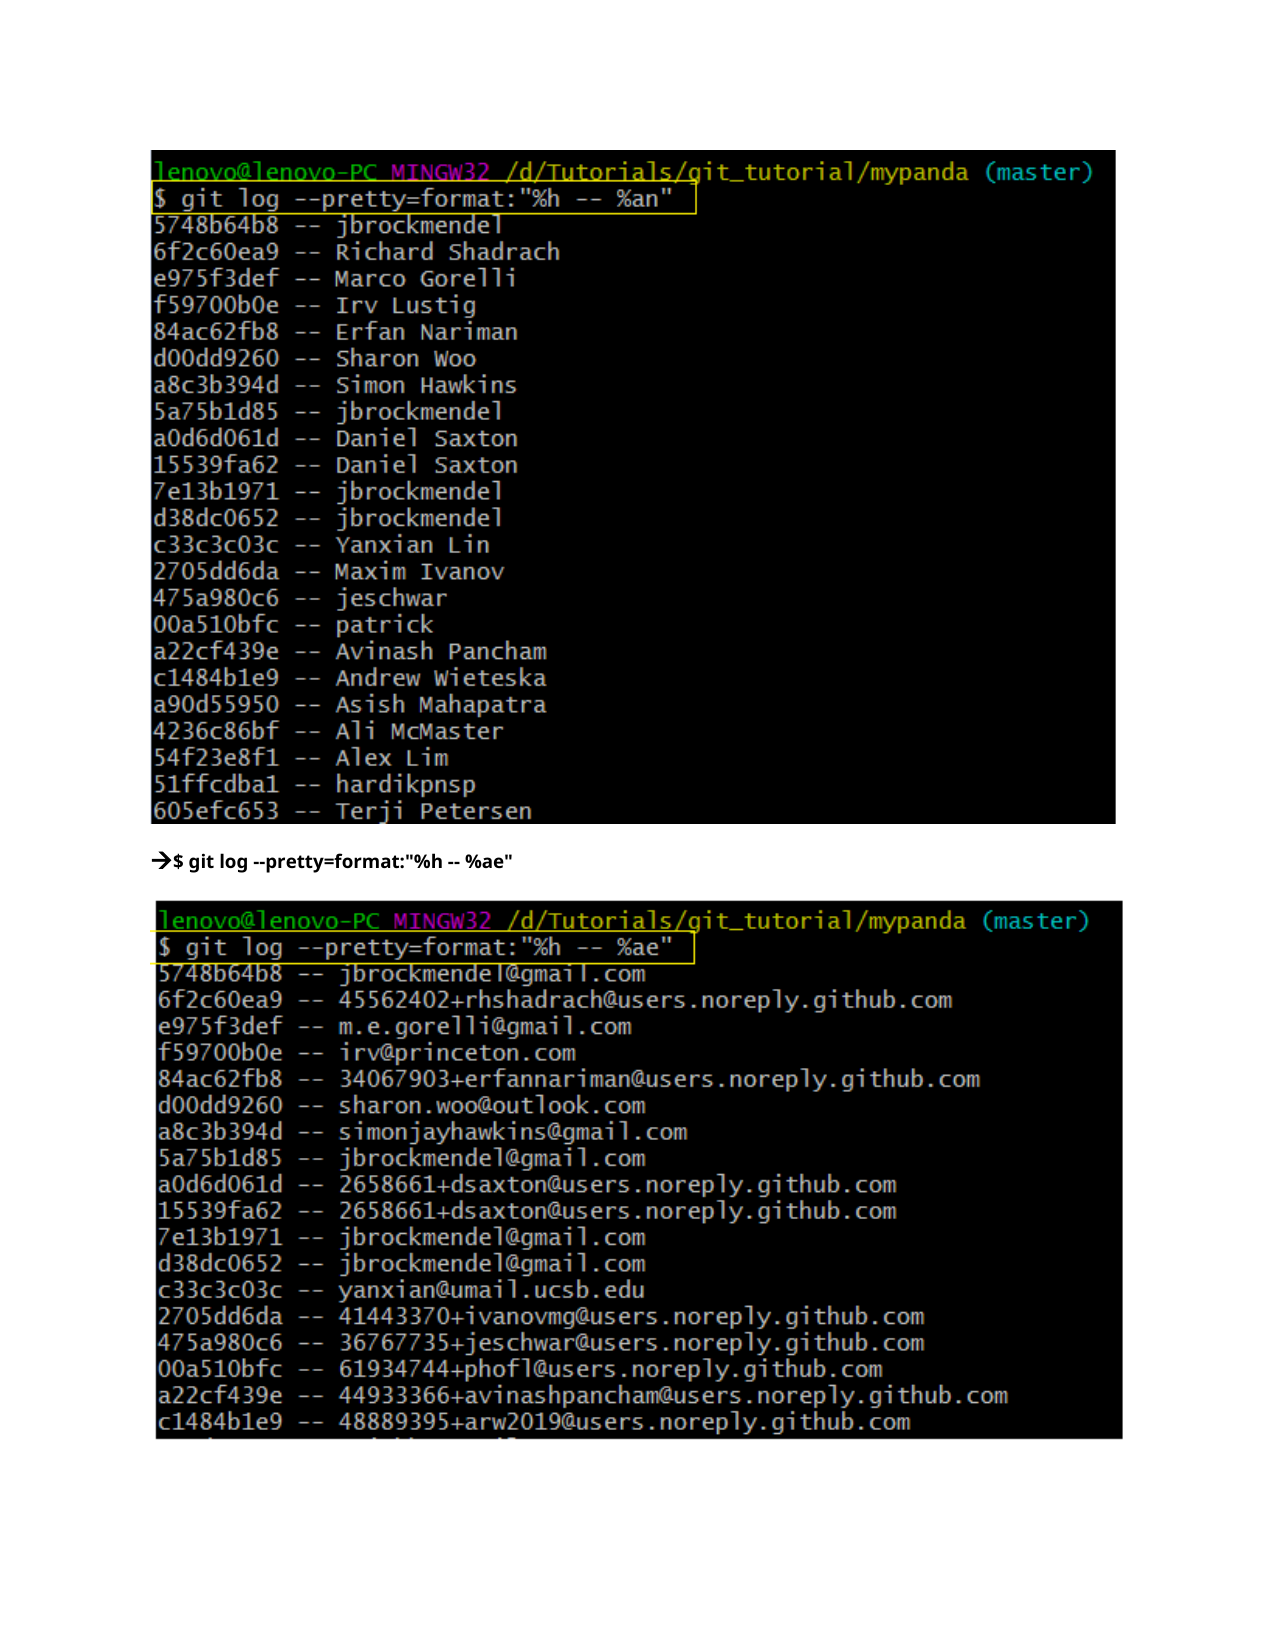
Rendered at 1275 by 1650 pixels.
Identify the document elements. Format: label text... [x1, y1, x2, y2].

text $ git log --pretty=format:"%h -- %ae" [150, 848, 1125, 874]
picture [150, 898, 1125, 1447]
picture [150, 150, 1116, 824]
